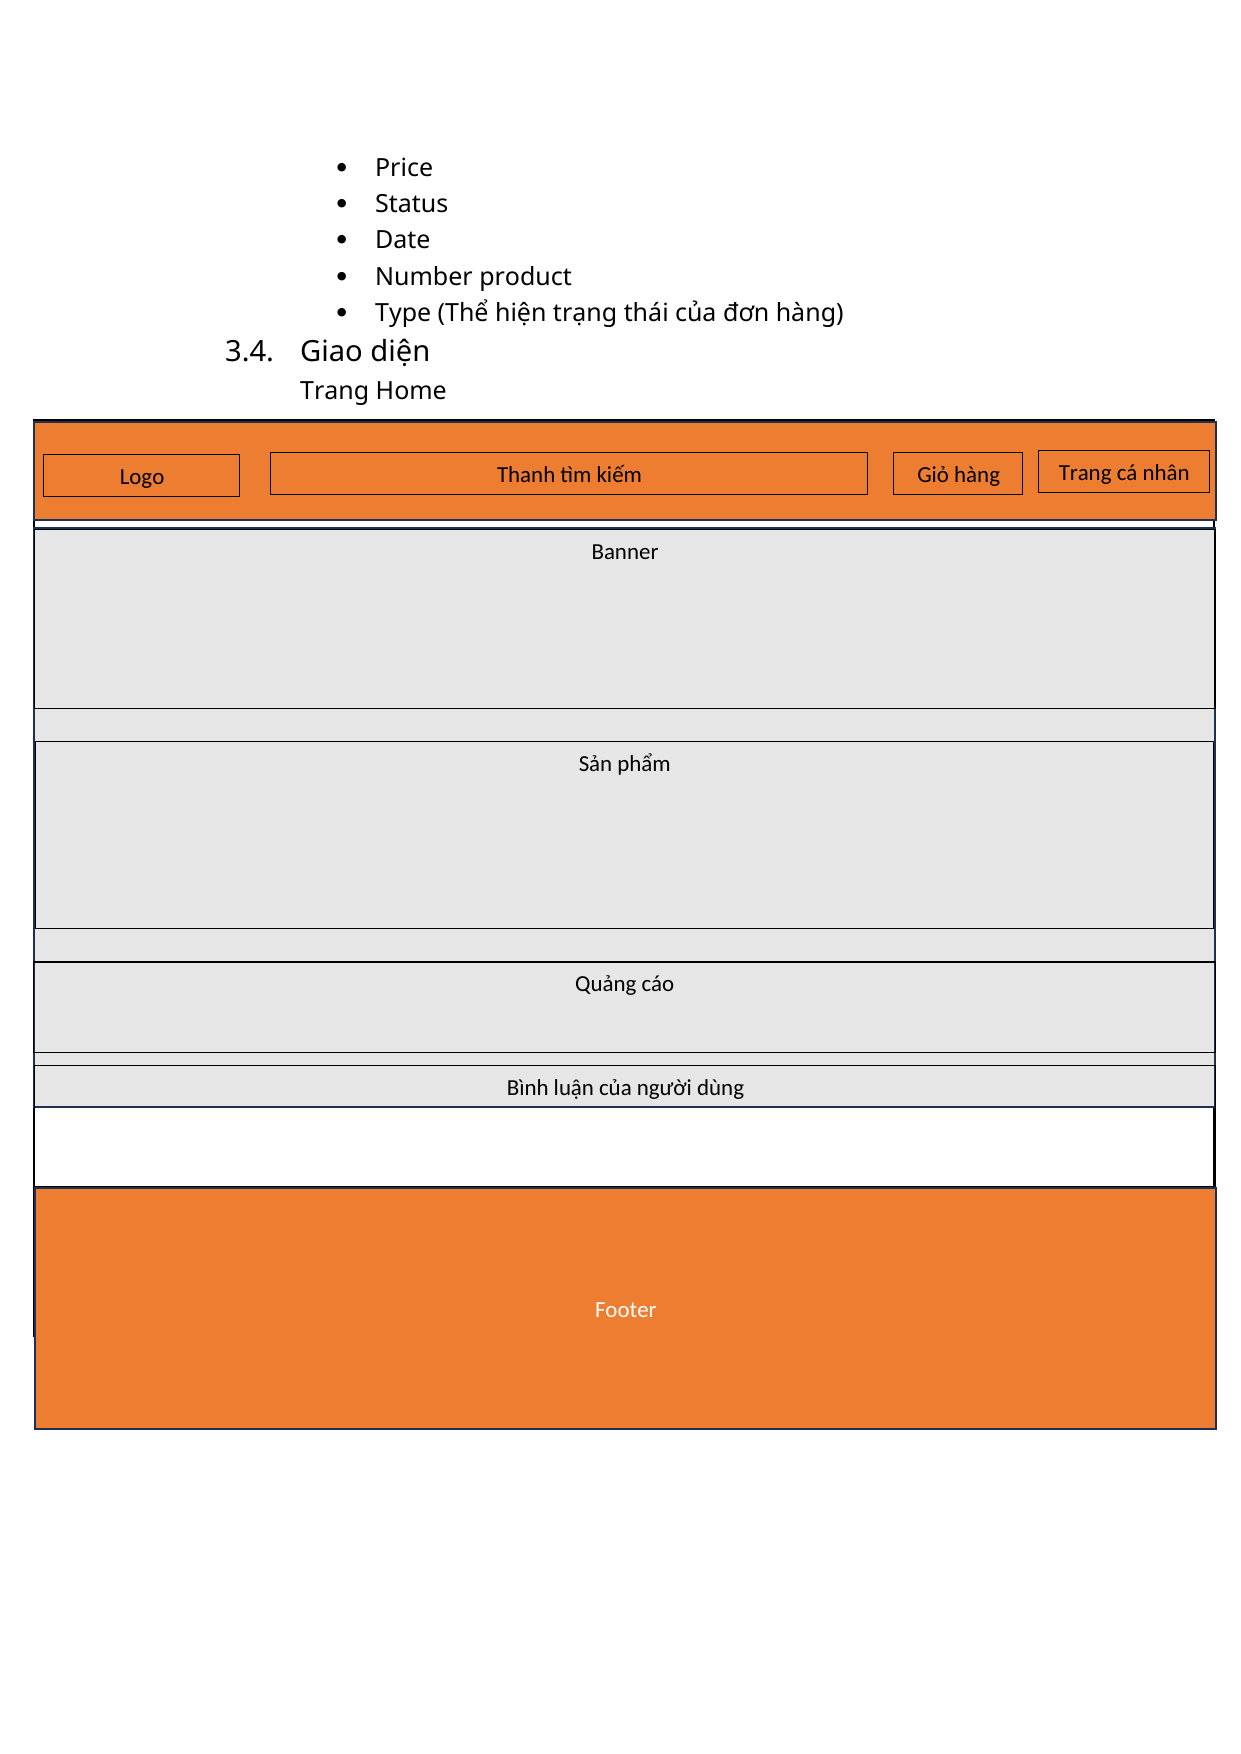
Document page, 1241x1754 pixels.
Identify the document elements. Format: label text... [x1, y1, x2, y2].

list Giao diện [225, 330, 1090, 370]
list Price [337, 150, 1090, 184]
list Type (Thể hiện trạng thái của đơn hàng) [337, 294, 1090, 328]
list Number product [337, 258, 1090, 292]
list Trang Home [300, 373, 1090, 407]
list Date [337, 222, 1090, 256]
list Status [337, 186, 1090, 220]
